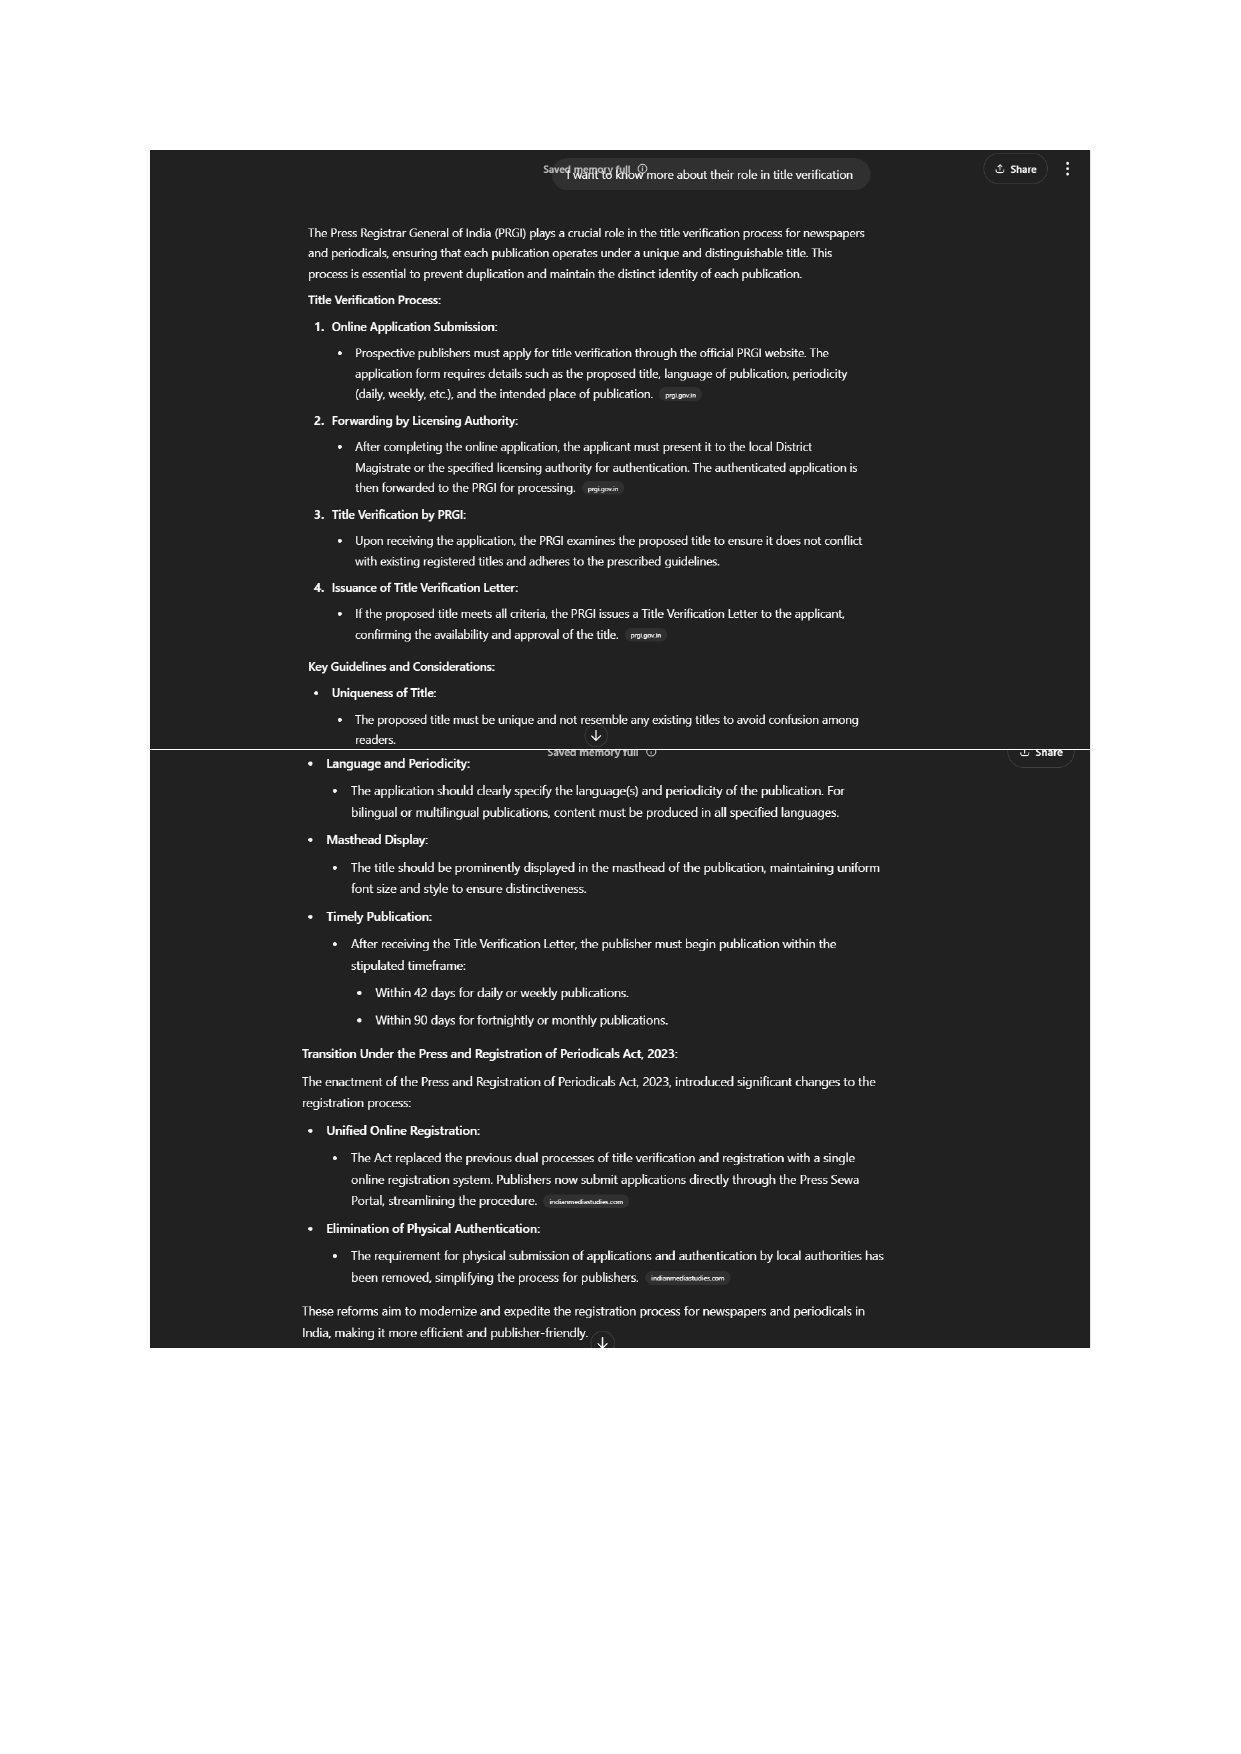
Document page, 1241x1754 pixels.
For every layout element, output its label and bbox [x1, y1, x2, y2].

picture [150, 750, 1091, 1348]
picture [150, 150, 1091, 749]
